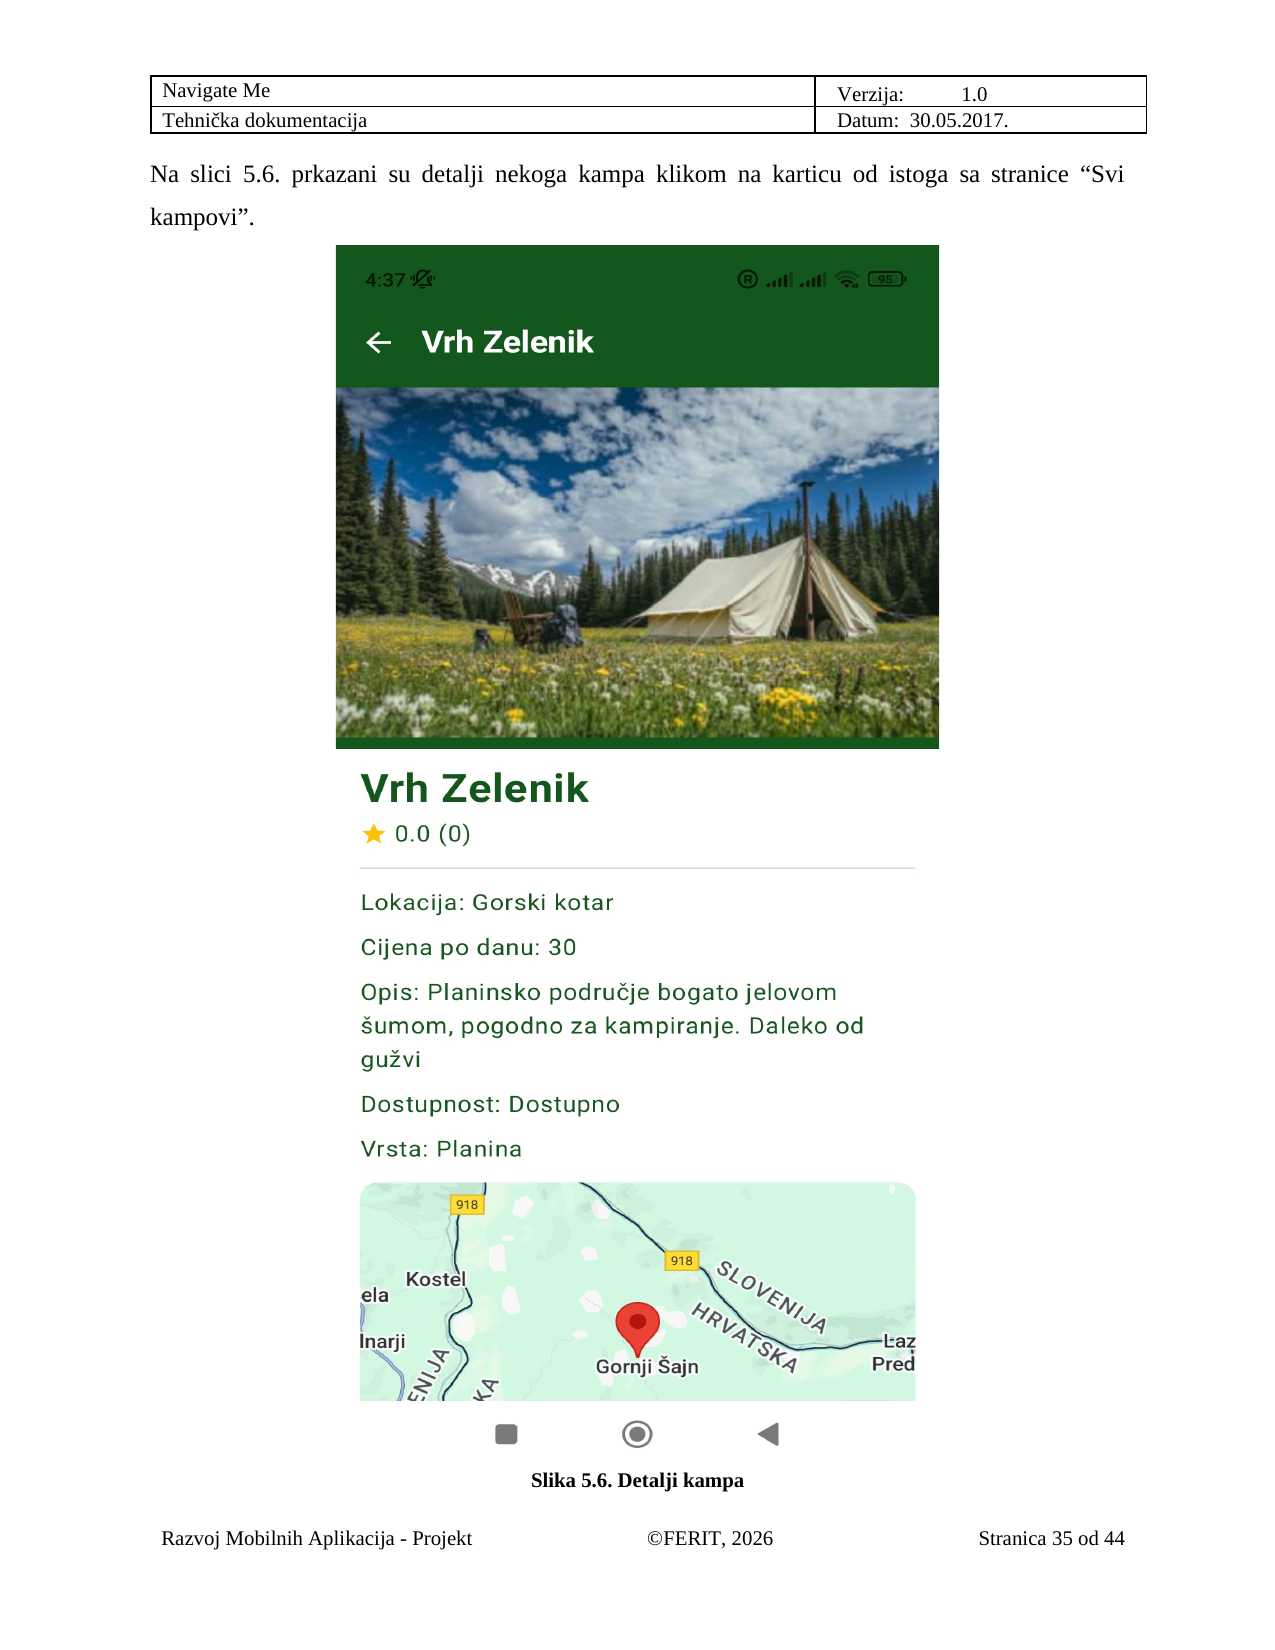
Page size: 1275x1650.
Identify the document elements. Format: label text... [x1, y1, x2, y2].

text Na slici 5.6. prkazani su detalji nekoga kampa klikom na karticu od istoga sa stranice “Svi kampovi”. [150, 159, 1125, 231]
text Slika 5.6. Detalji kampa [150, 1467, 1125, 1492]
picture [335, 245, 940, 1467]
